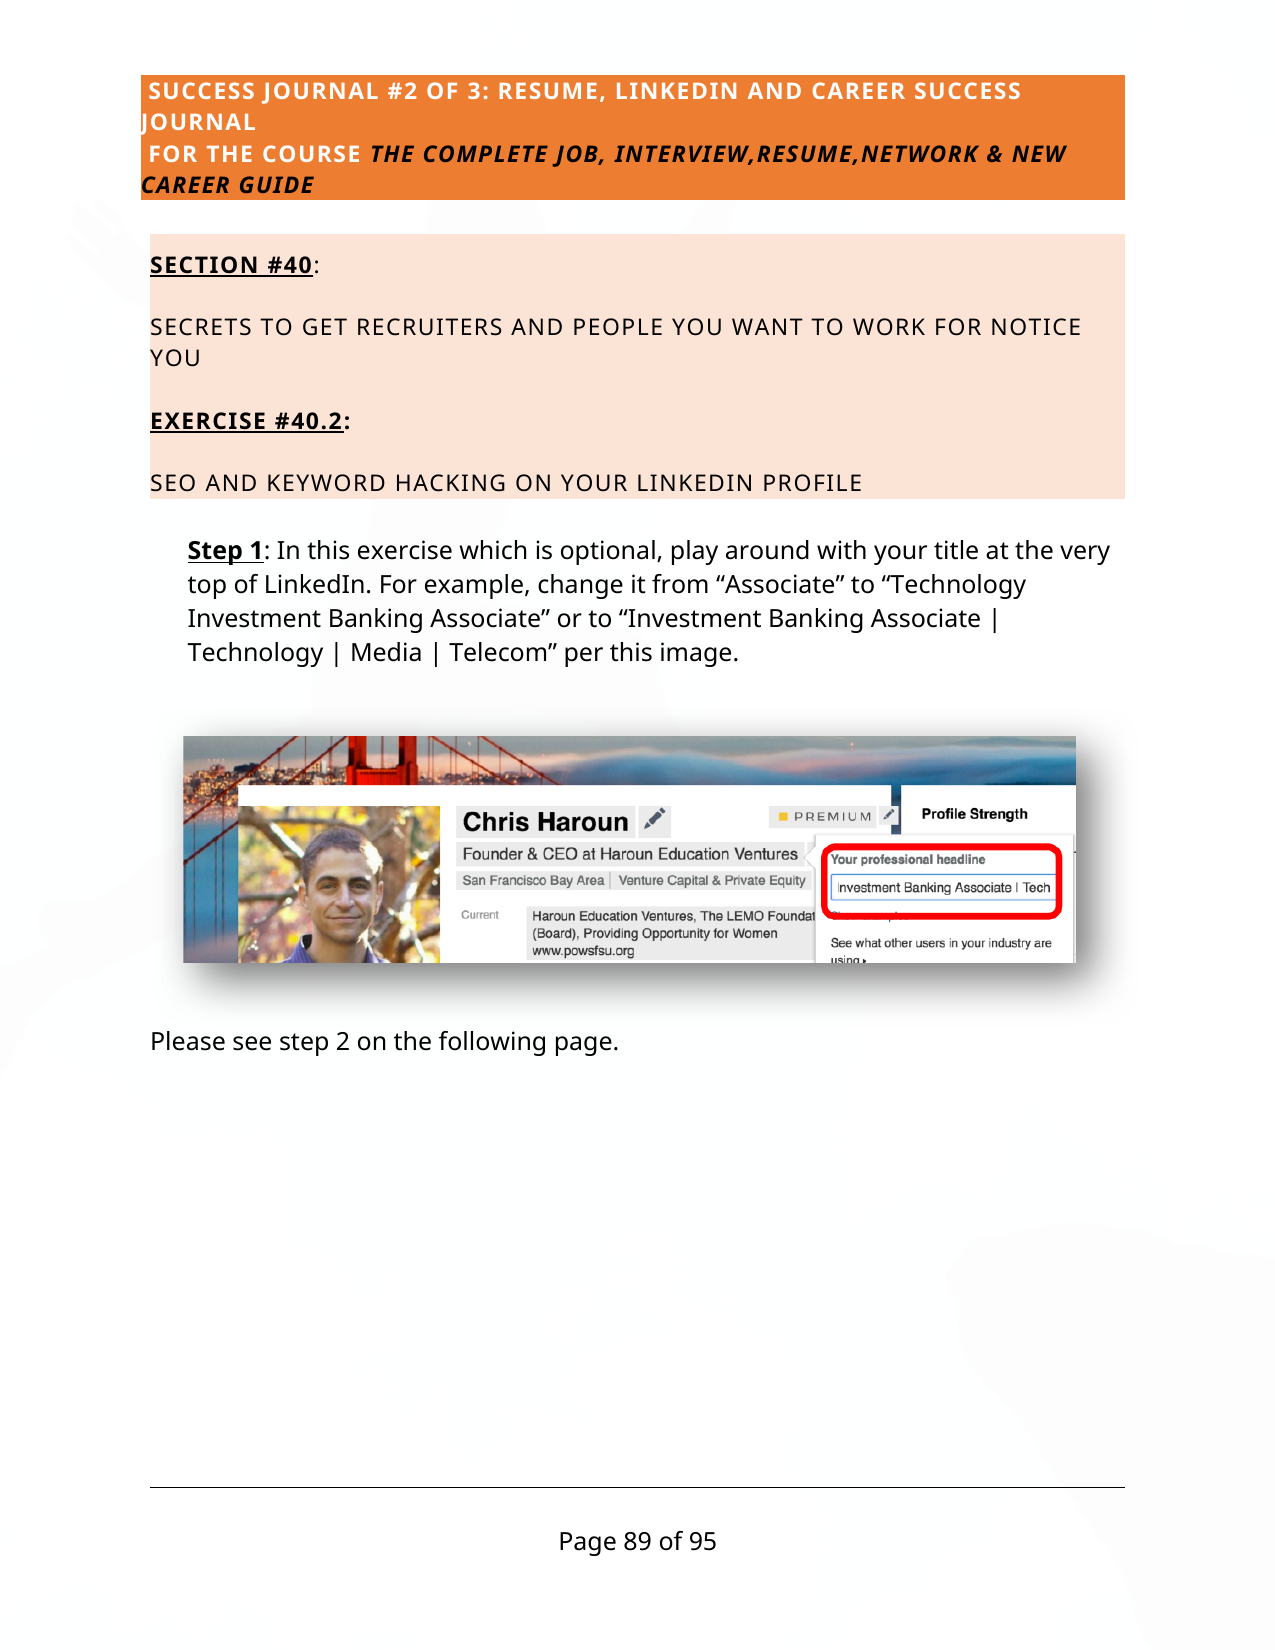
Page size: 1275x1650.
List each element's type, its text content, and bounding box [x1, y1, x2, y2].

subtitle Secrets to Get Recruiters and People You Want to Work For Notice You exercise #40.2: SEO and Keyword Hacking on Your LinkedIn PROFILE [150, 311, 1125, 499]
subtitle Section #40: [150, 247, 1125, 280]
text Please see step 2 on the following page. [150, 703, 1125, 1058]
text Step 1: In this exercise which is optional, play around with your title at the very top of LinkedIn. For example, change it from “Associate” to “Technology Investment Banking Associate” or to “Investment Banking Associate | Technology | Media | Telecom” per this image. [187, 533, 1125, 669]
